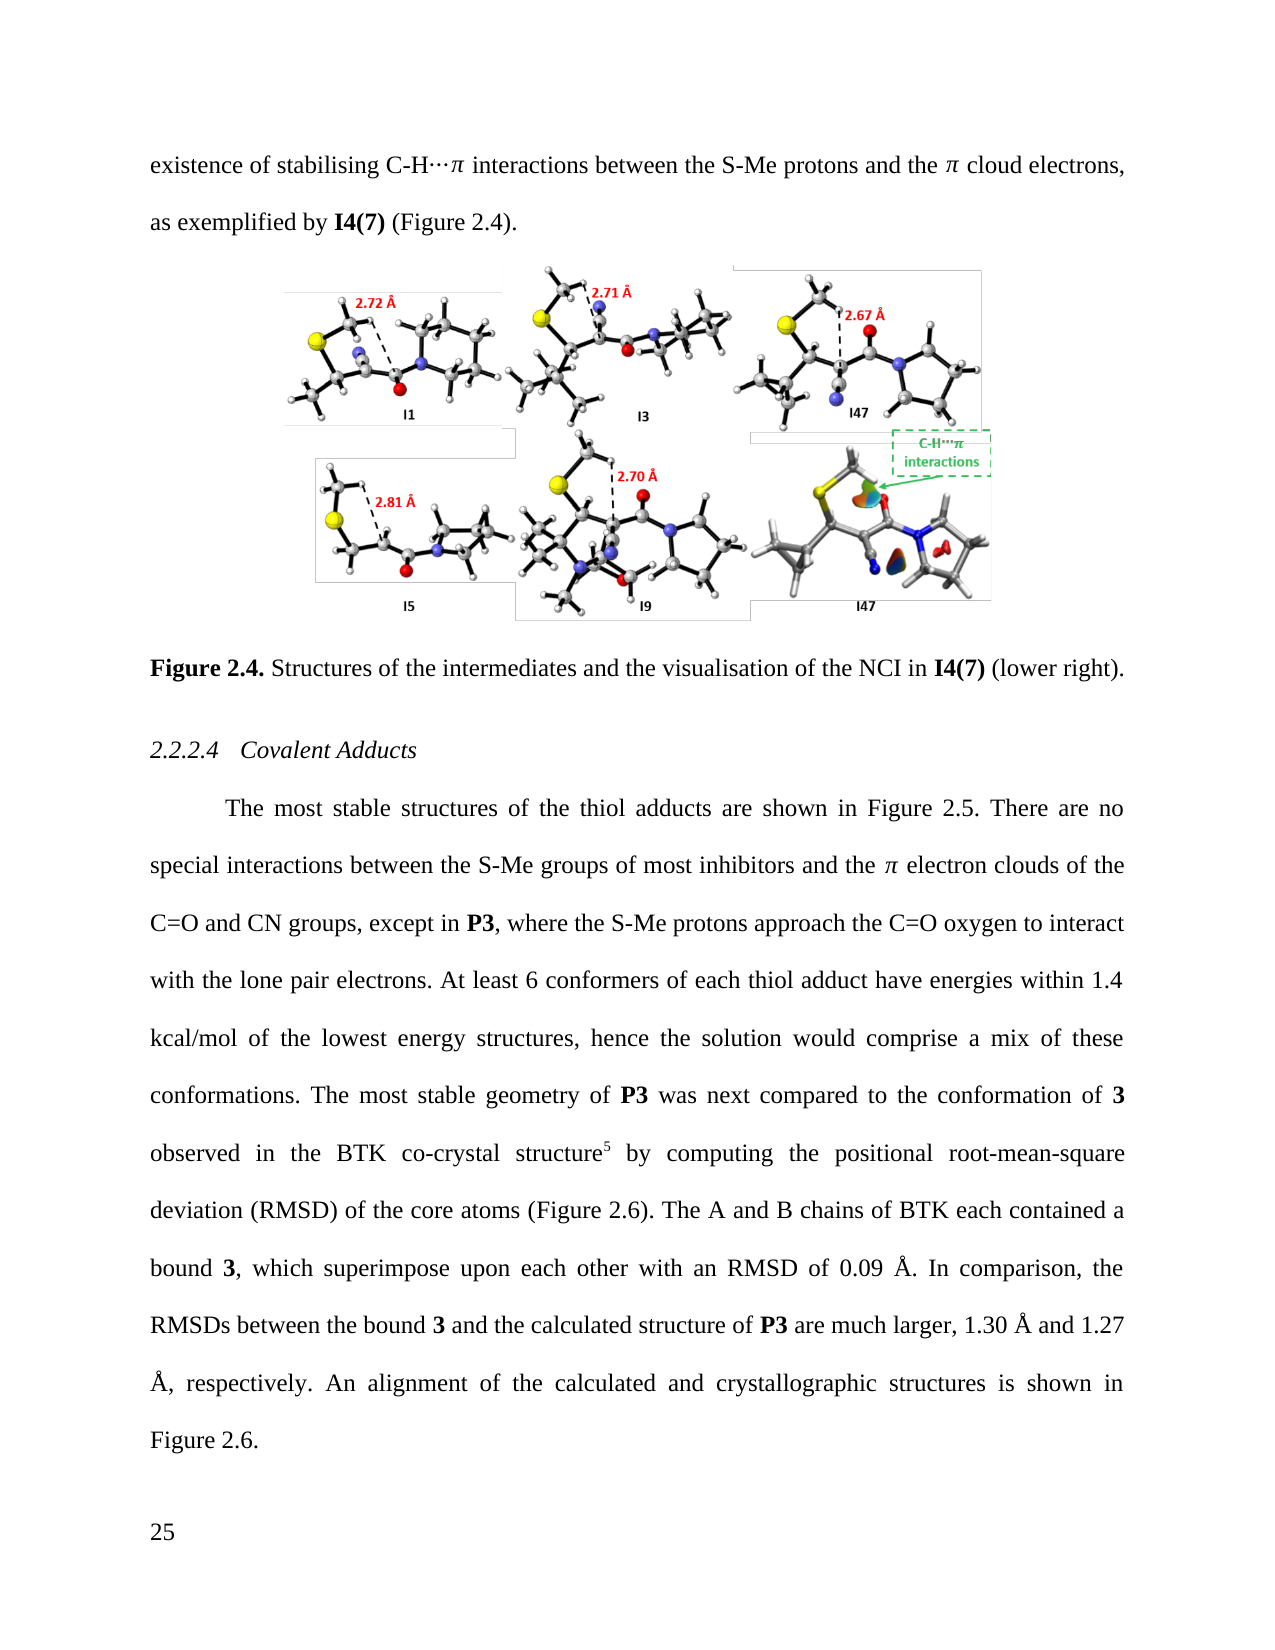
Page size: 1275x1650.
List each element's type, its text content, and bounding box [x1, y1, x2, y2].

picture [283, 265, 992, 625]
subtitle Covalent Adducts [150, 736, 1125, 764]
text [150, 150, 1125, 236]
text Figure 2.4. Structures of the intermediates and the visualisation of the NCI in I4(7) (lower right). [150, 653, 1125, 682]
text The most stable structures of the thiol adducts are shown in Figure 2.5. There are no special interactions between the S-Me groups of most inhibitors and the electron clouds of the C=O and CN groups, except in P3, where the S-Me protons approach the C=O oxygen to interact with the lone pair electrons. At least 6 conformers of each thiol adduct have energies within 1.4 kcal/mol of the lowest energy structures, hence the solution would comprise a mix of these conformations. The most stable geometry of P3 was next compared to the conformation of 3 observed in the BTK co-crystal structure5 by computing the positional root-mean-square deviation (RMSD) of the core atoms (Figure 2.6). The A and B chains of BTK each contained a bound 3, which superimpose upon each other with an RMSD of 0.09 Å. In comparison, the RMSDs between the bound 3 and the calculated structure of P3 are much larger, 1.30 Å and 1.27 Å, respectively. An alignment of the calculated and crystallographic structures is shown in Figure 2.6. [150, 793, 1125, 1454]
